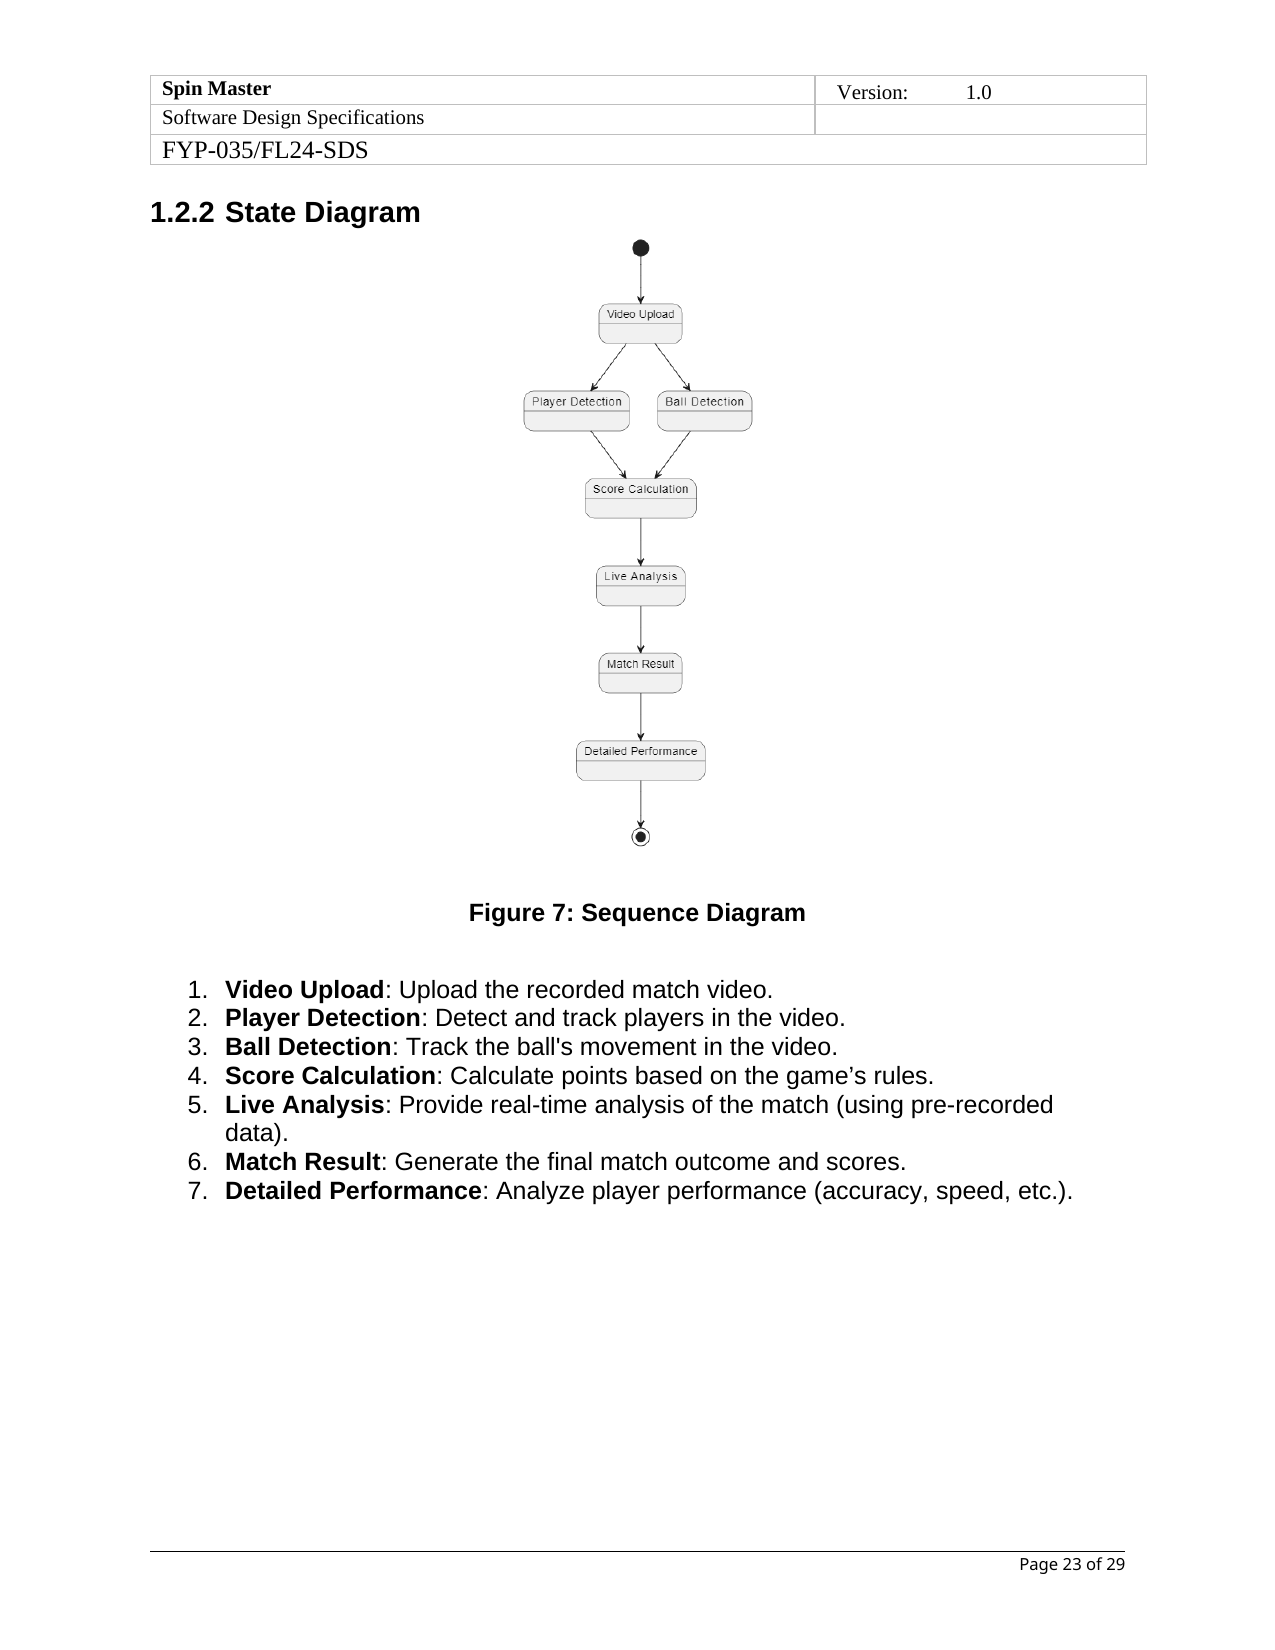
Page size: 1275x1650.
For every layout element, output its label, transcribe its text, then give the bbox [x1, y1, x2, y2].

list Match Result: Generate the final match outcome and scores. [187, 1147, 1125, 1176]
list Live Analysis: Provide real-time analysis of the match (using pre-recorded data). [187, 1089, 1125, 1147]
list Video Upload: Upload the recorded match video. [187, 974, 1125, 1003]
subtitle State Diagram [150, 195, 1125, 229]
list Ball Detection: Track the ball's movement in the video. [187, 1032, 1125, 1061]
list Player Detection: Detect and track players in the video. [187, 1003, 1125, 1032]
text Figure 7: Sequence Diagram [150, 898, 1125, 927]
picture [518, 235, 757, 850]
list Score Calculation: Calculate points based on the game’s rules. [187, 1061, 1125, 1089]
list Detailed Performance: Analyze player performance (accuracy, speed, etc.). [187, 1176, 1125, 1204]
